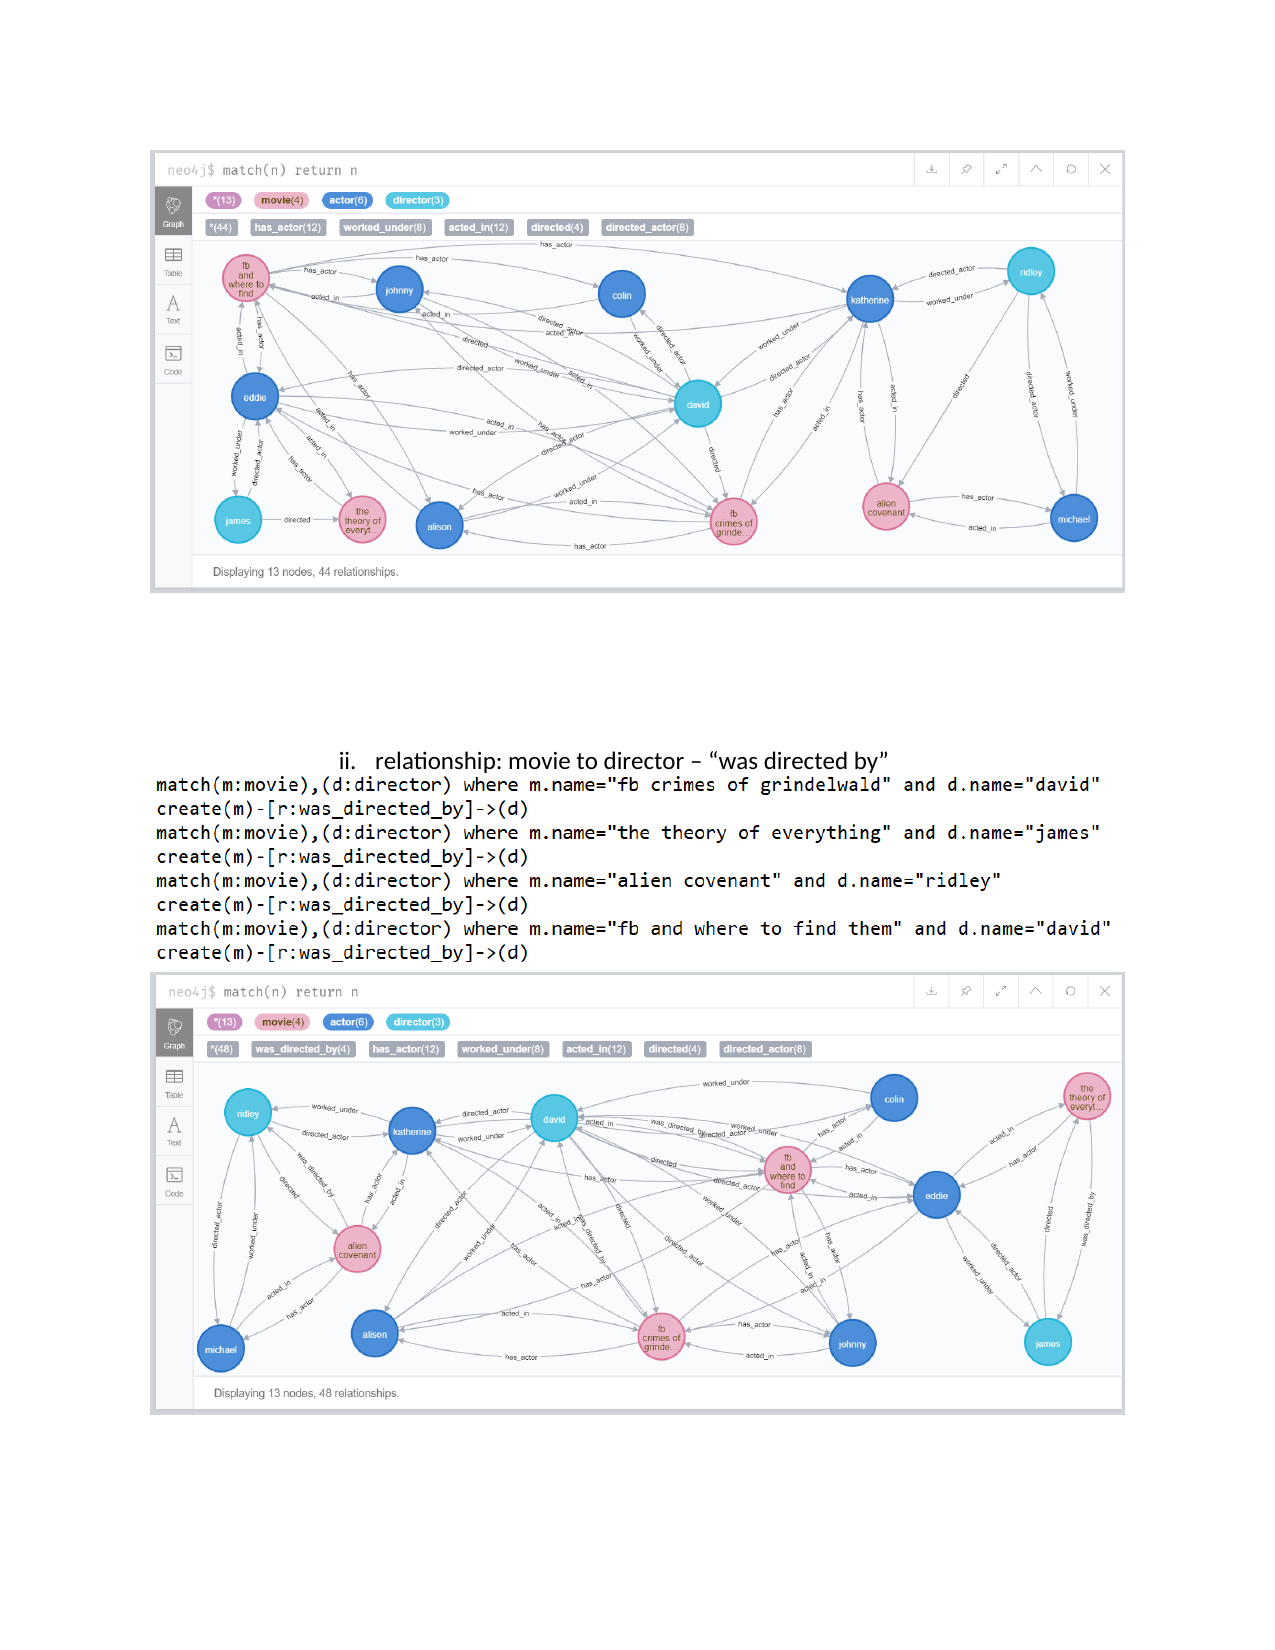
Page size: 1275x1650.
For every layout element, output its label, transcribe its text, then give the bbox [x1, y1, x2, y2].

picture [150, 776, 1125, 1415]
picture [150, 150, 1125, 593]
list relationship: movie to director – “was directed by” [356, 746, 1125, 776]
